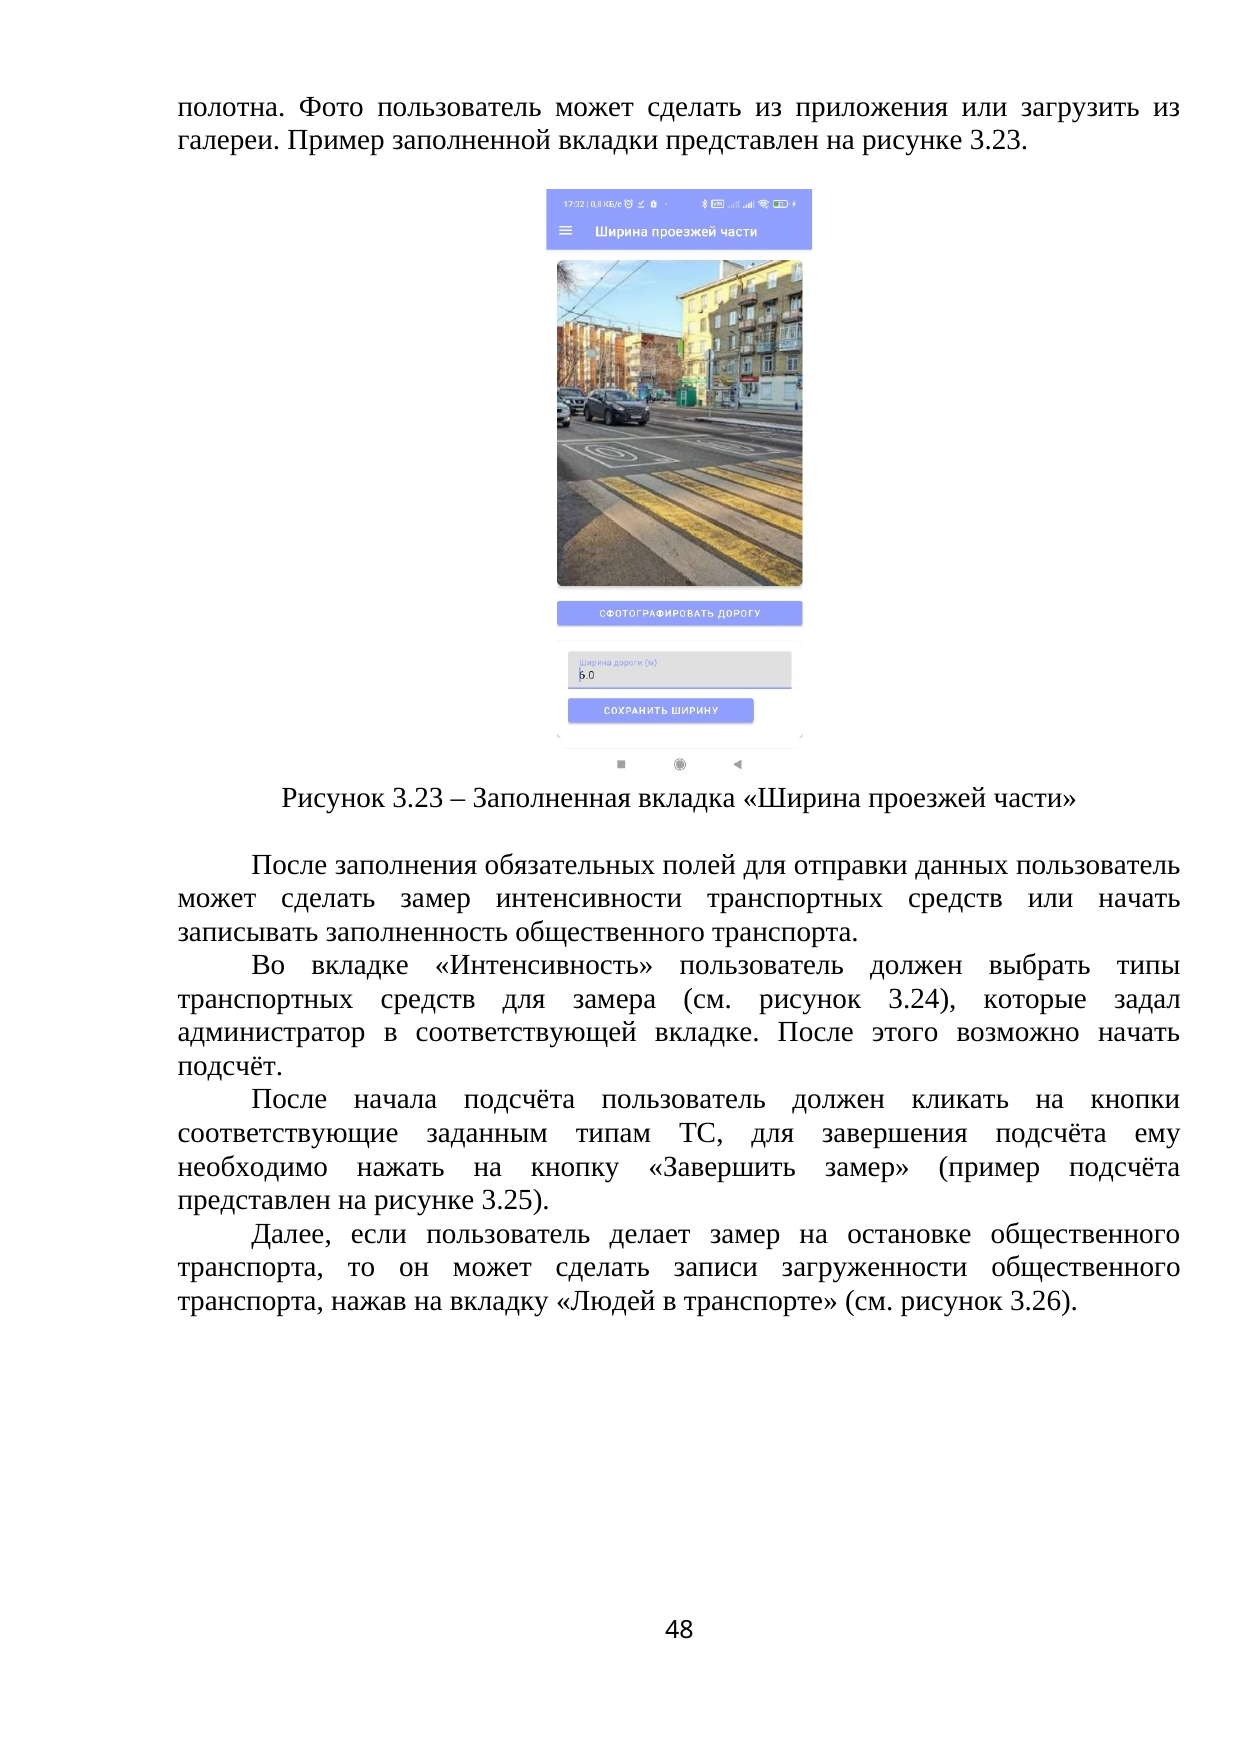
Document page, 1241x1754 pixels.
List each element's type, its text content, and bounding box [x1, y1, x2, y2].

text Во вкладке «Интенсивность» пользователь должен выбрать типы транспортных средств для замера (см. рисунок 3.24), которые задал администратор в соответствующей вкладке. После этого возможно начать подсчёт. [177, 947, 1181, 1082]
text Далее, если пользователь делает замер на остановке общественного транспорта, то он может сделать записи загруженности общественного транспорта, нажав на вкладку «Людей в транспорте» (см. рисунок 3.26). [177, 1216, 1181, 1316]
picture [546, 189, 813, 780]
text После начала подсчёта пользователь должен кликать на кнопки соответствующие заданным типам ТС, для завершения подсчёта ему необходимо нажать на кнопку «Завершить замер» (пример подсчёта представлен на рисунке 3.25). [177, 1082, 1181, 1216]
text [177, 89, 1181, 156]
text После заполнения обязательных полей для отправки данных пользователь может сделать замер интенсивности транспортных средств или начать записывать заполненность общественного транспорта. [177, 847, 1181, 947]
text Рисунок 3.23 – Заполненная вкладка «Ширина проезжей части» [177, 780, 1181, 813]
